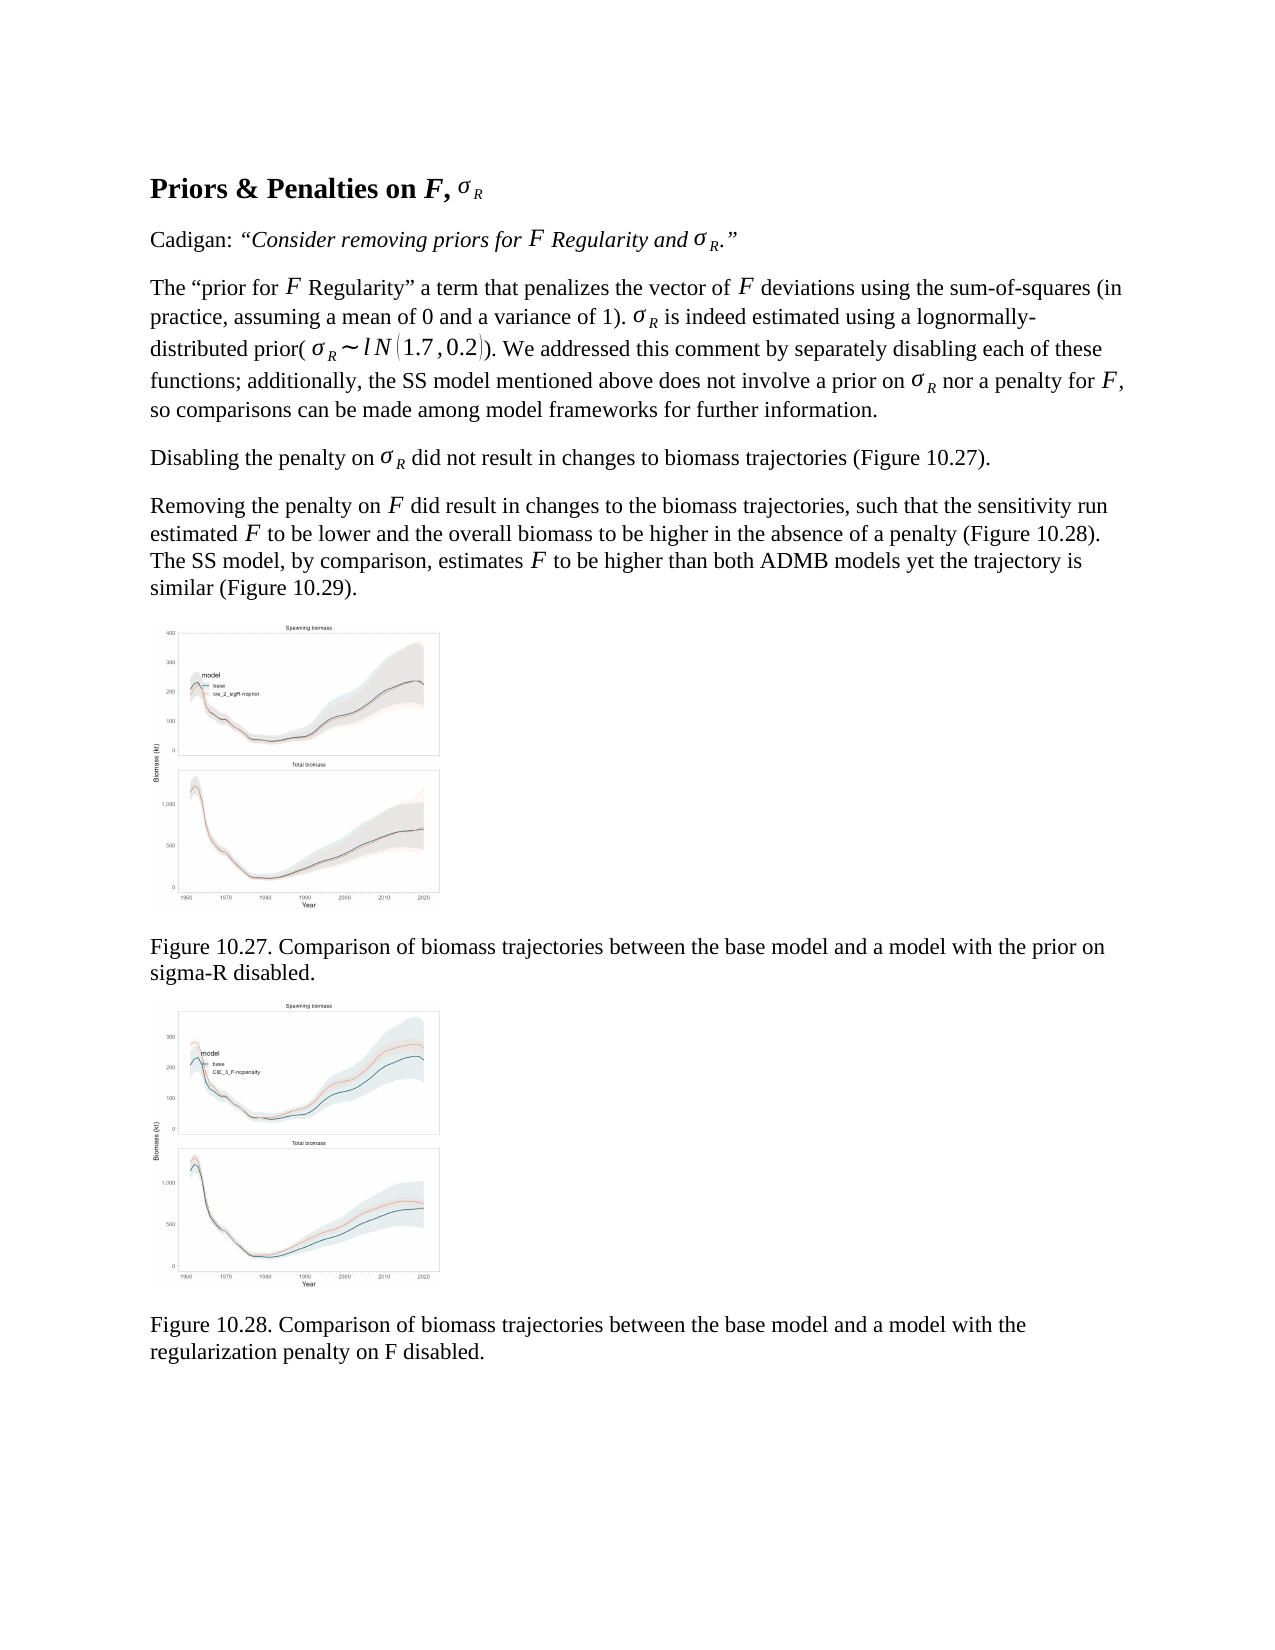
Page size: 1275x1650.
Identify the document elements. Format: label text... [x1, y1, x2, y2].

text Figure 10.27. Comparison of biomass trajectories between the base model and a model with the prior on sigma-R disabled. [150, 933, 1125, 986]
text The “prior for Regularity” a term that penalizes the vector of deviations using the sum-of-squares (in practice, assuming a mean of 0 and a variance of 1). is indeed estimated using a lognormally-distributed prior( ). We addressed this comment by separately disabling each of these functions; additionally, the SS model mentioned above does not involve a prior on nor a penalty for , so comparisons can be made among model frameworks for further information. [150, 273, 1125, 423]
subtitle Priors & Penalties on F, [150, 171, 1125, 204]
text Figure 10.28. Comparison of biomass trajectories between the base model and a model with the regularization penalty on F disabled. [150, 1311, 1125, 1364]
text Disabling the penalty on did not result in changes to biomass trajectories (Figure 10.27). [150, 441, 1125, 473]
picture [150, 619, 443, 912]
text Removing the penalty on did result in changes to the biomass trajectories, such that the sensitivity run estimated to be lower and the overall biomass to be higher in the absence of a penalty (Figure 10.28). The SS model, by comparison, estimates to be higher than both ADMB models yet the trajectory is similar (Figure 10.29). [150, 492, 1125, 601]
picture [150, 998, 443, 1291]
text Cadigan: “Consider removing priors for Regularity and .” [150, 223, 1125, 254]
